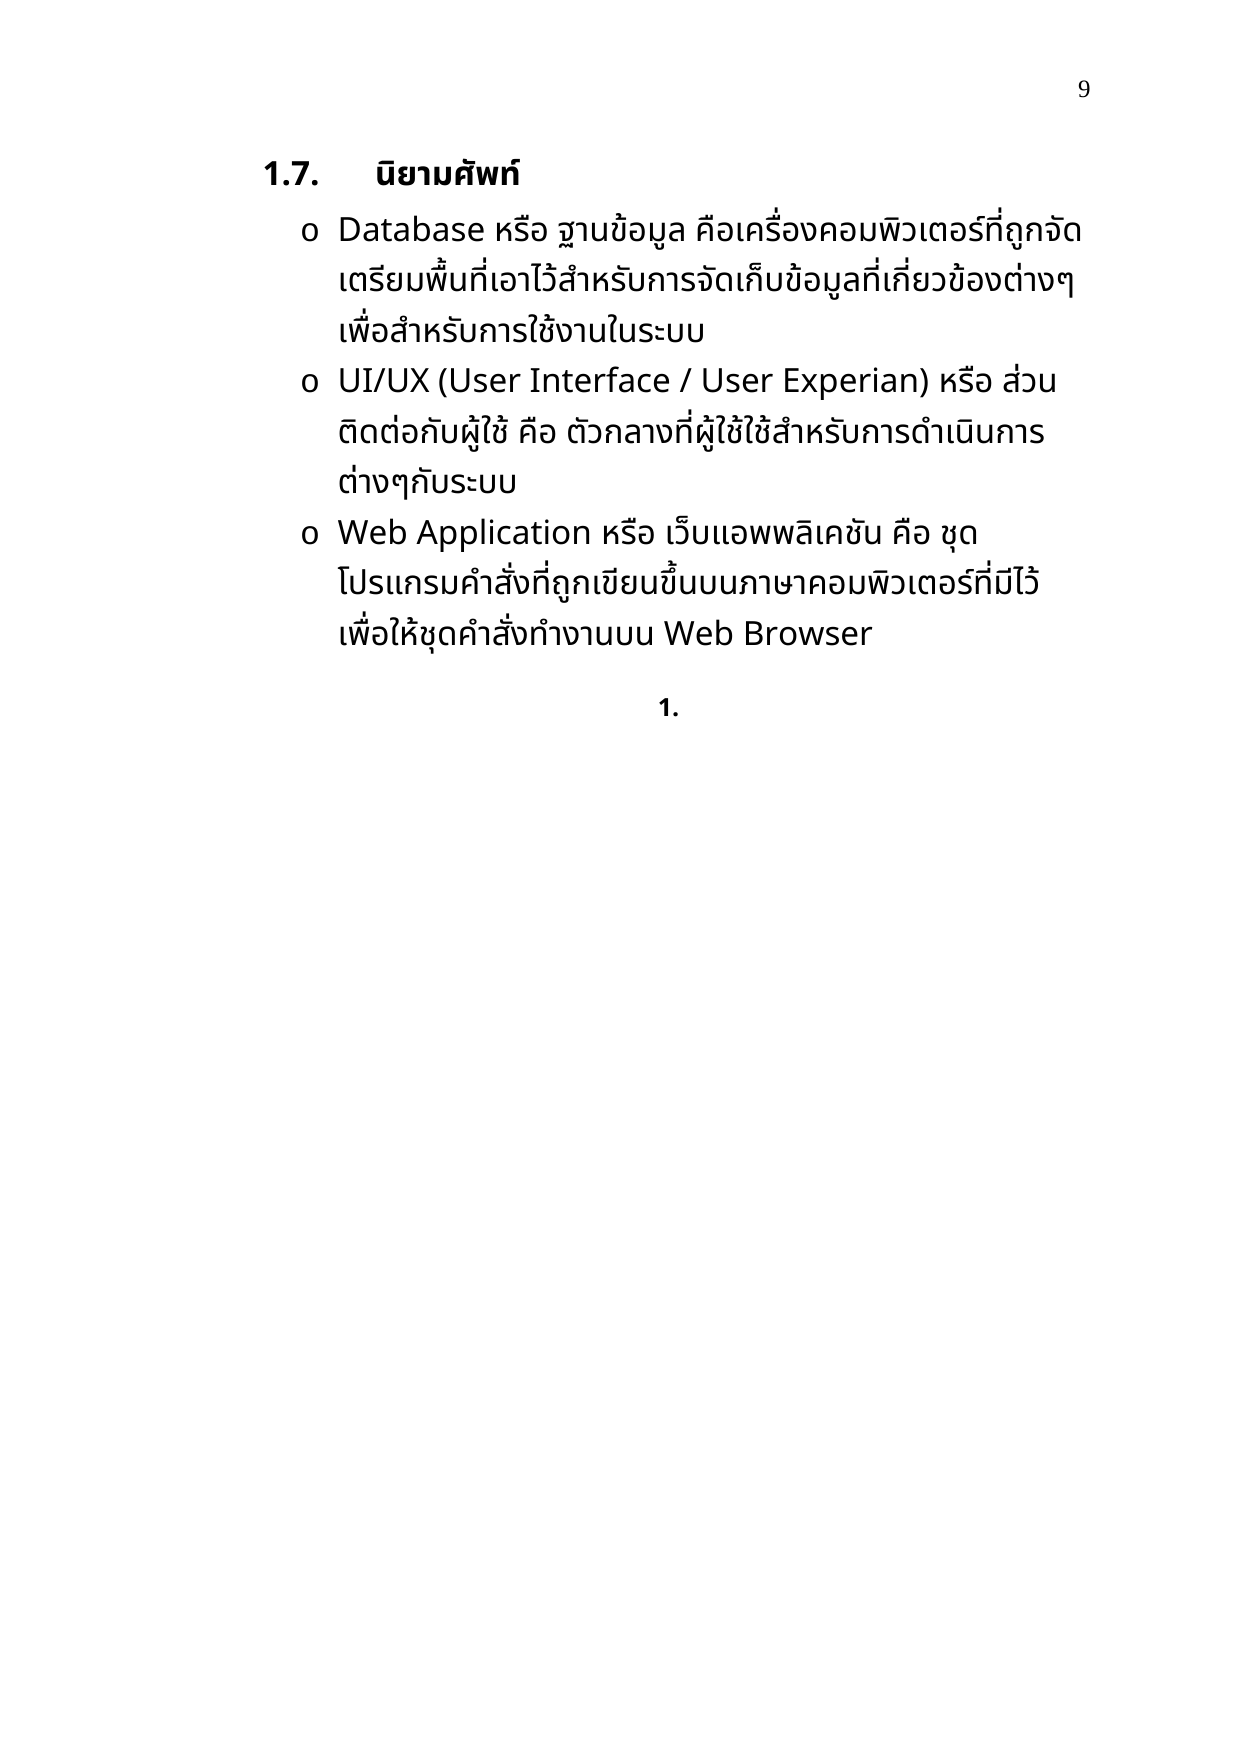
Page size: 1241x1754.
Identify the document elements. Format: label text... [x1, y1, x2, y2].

list Web Application หรือ เว็บแอพพลิเคชัน คือ ชุดโปรแกรมคำสั่งที่ถูกเขียนขึ้นบนภาษาคอมพิวเตอร์ที่มีไว้เพื่อให้ชุดคำสั่งทำงานบน Web Browser [300, 508, 1090, 660]
list Database หรือ ฐานข้อมูล คือเครื่องคอมพิวเตอร์ที่ถูกจัดเตรียมพื้นที่เอาไว้สำหรับการจัดเก็บข้อมูลที่เกี่ยวข้องต่างๆ เพื่อสำหรับการใช้งานในระบบ [300, 206, 1090, 357]
subtitle นิยามศัพท์ [262, 150, 1090, 201]
list UI/UX (User Interface / User Experian) หรือ ส่วนติดต่อกับผู้ใช้ คือ ตัวกลางที่ผู้ใช้ใช้สำหรับการดำเนินการต่างๆกับระบบ [300, 357, 1090, 508]
